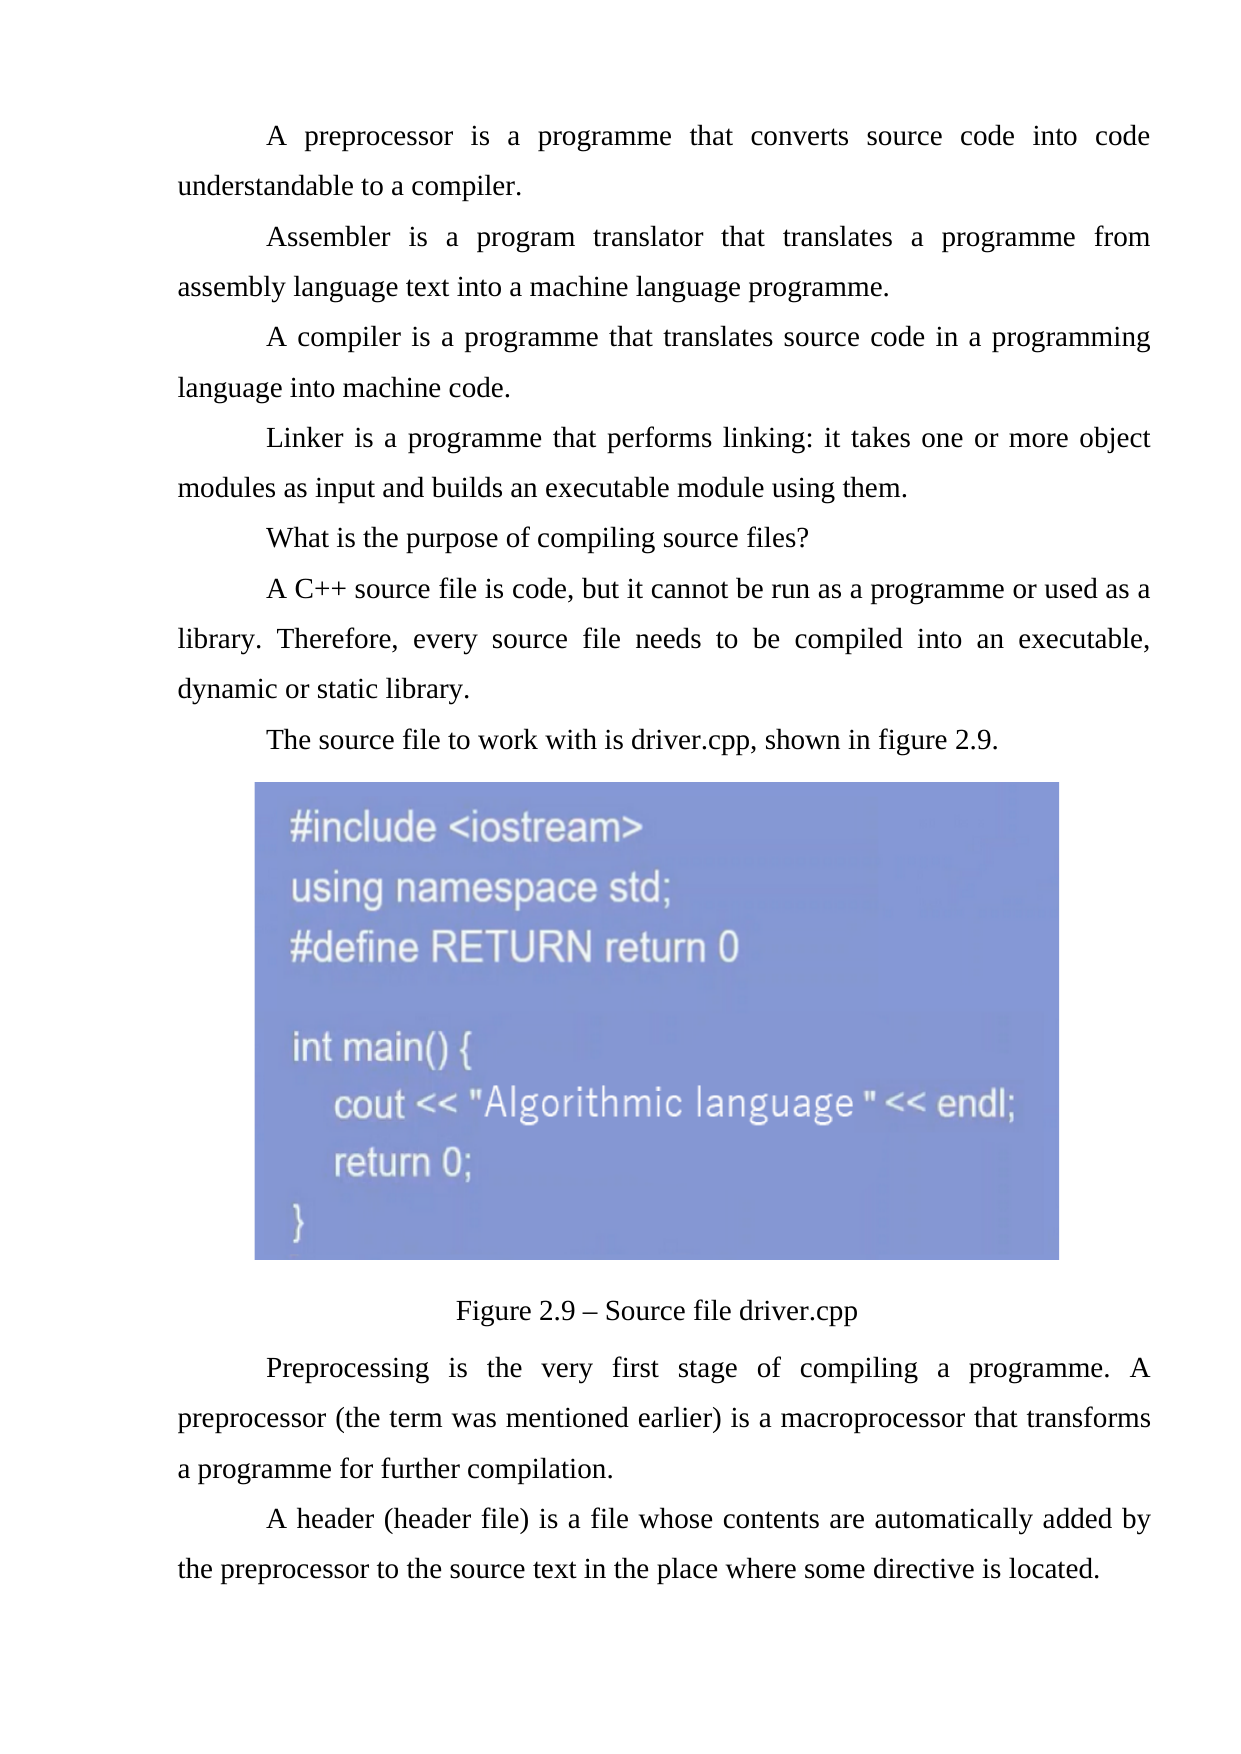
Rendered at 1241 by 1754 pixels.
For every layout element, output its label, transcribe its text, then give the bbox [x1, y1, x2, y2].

text A compiler is a programme that translates source code in a programming language into machine code. [177, 319, 1152, 403]
text What is the purpose of compiling source files? [177, 521, 1152, 554]
table_cell Figure 2.9 – Source file driver.cpp [156, 1283, 1069, 1350]
picture [254, 782, 1060, 1260]
text The source file to work with is driver.cpp, shown in figure 2.9. [177, 722, 1152, 755]
table_header [156, 772, 1069, 1283]
text Preprocessing is the very first stage of compiling a programme. A preprocessor (the term was mentioned earlier) is a macroprocessor that transforms a programme for further compilation. [177, 1350, 1152, 1484]
text Assembler is a program translator that translates a programme from assembly language text into a machine language programme. [177, 219, 1152, 303]
text Linker is a programme that performs linking: it takes one or more object modules as input and builds an executable module using them. [177, 420, 1152, 504]
text A preprocessor is a programme that converts source code into code understandable to a compiler. [177, 118, 1152, 202]
text A header (header file) is a file whose contents are automatically added by the preprocessor to the source text in the place where some directive is located. [177, 1501, 1152, 1585]
text A C++ source file is code, but it cannot be run as a programme or used as a library. Therefore, every source file needs to be compiled into an executable, dynamic or static library. [177, 571, 1152, 705]
